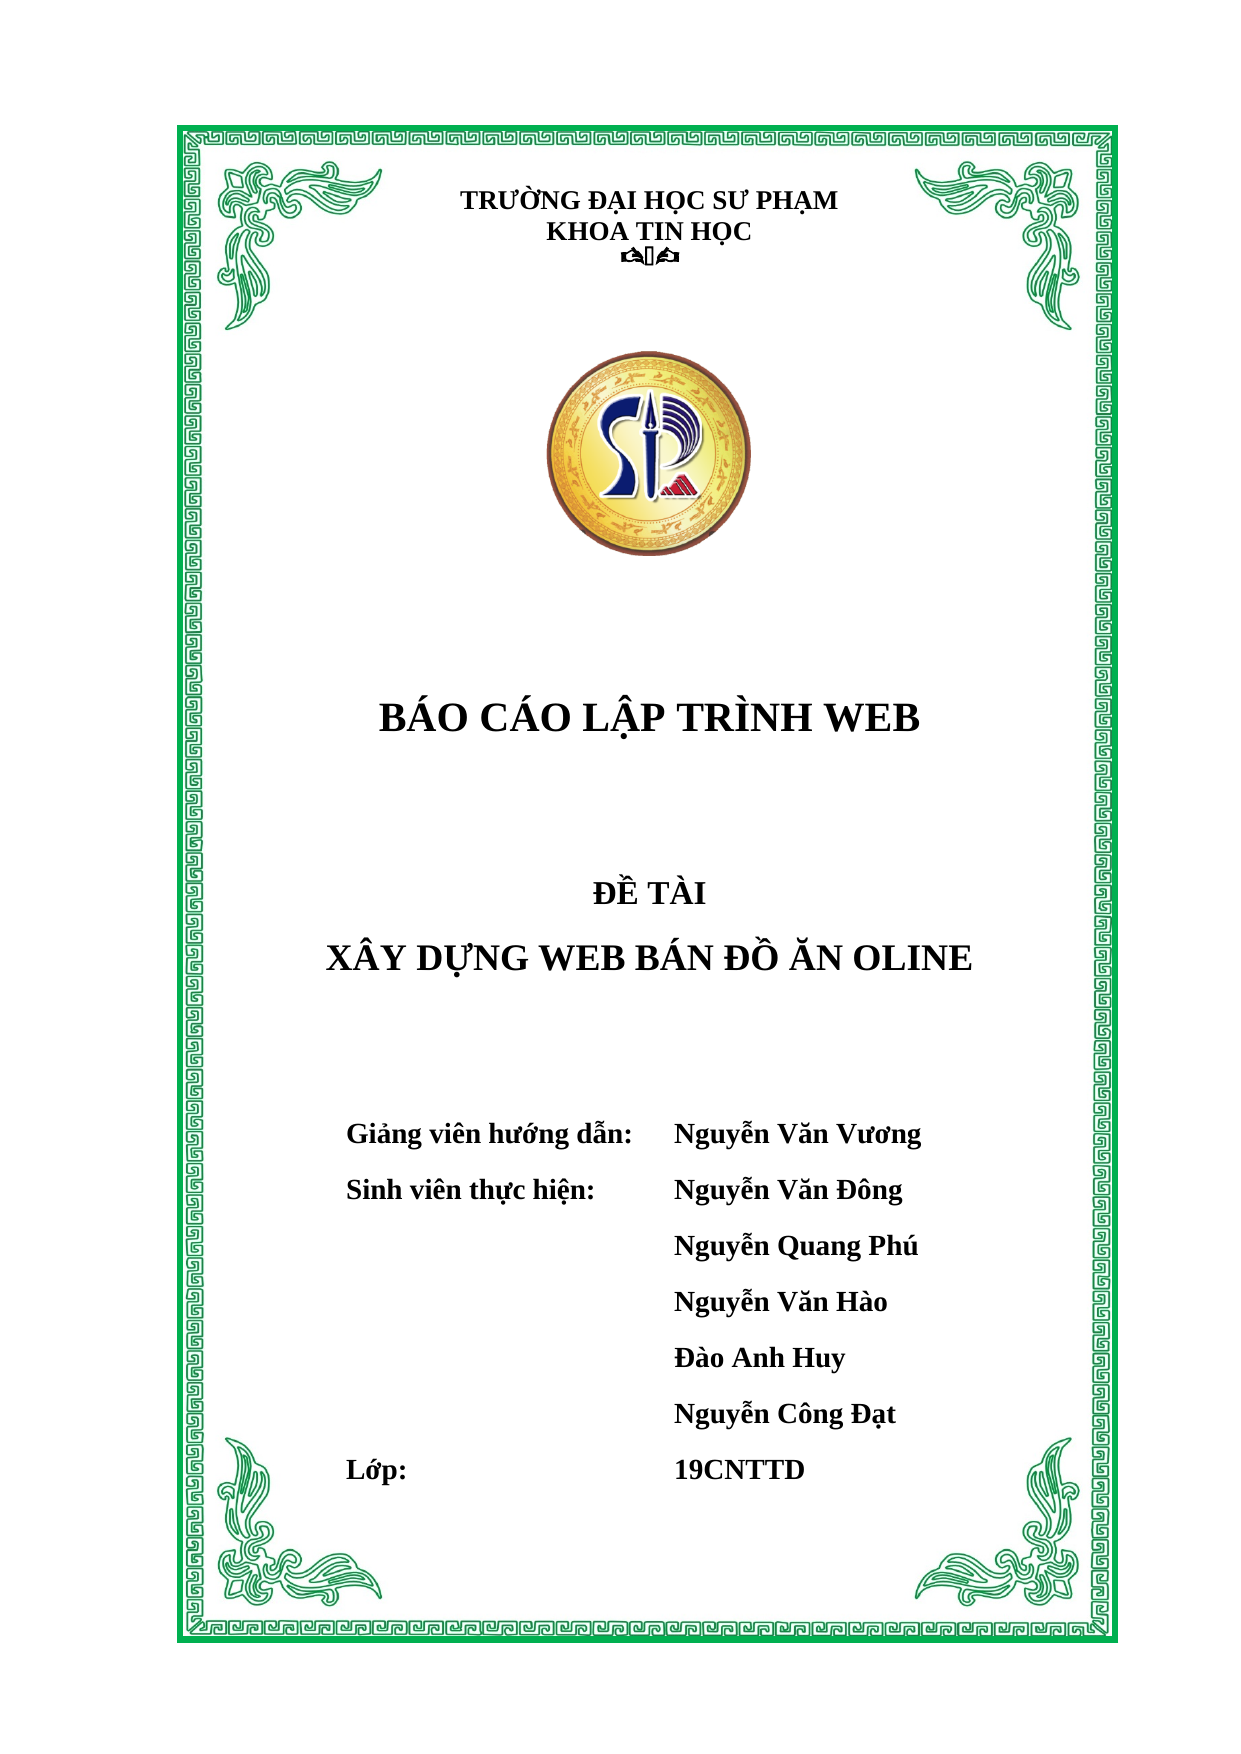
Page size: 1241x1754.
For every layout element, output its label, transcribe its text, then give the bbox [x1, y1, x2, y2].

picture [183, 131, 1112, 184]
text Đào Anh Huy [346, 1340, 1122, 1374]
text BÁO CÁO LẬP TRÌNH WEB [177, 692, 1122, 740]
picture [667, 252, 674, 260]
picture [183, 740, 1112, 873]
text ĐỀ TÀI [177, 873, 1122, 911]
picture [183, 978, 1112, 1636]
picture [627, 252, 633, 260]
picture [634, 246, 645, 262]
title XÂY DỰNG WEB BÁN ĐỒ ĂN OLINE [177, 935, 1122, 978]
picture [183, 911, 1112, 935]
text Nguyễn Quang Phú [346, 1228, 1122, 1262]
text Lớp: 19CNTTD [346, 1452, 1122, 1486]
text KHOA TIN HỌC [177, 215, 1122, 246]
text Sinh viên thực hiện: Nguyễn Văn Đông [346, 1172, 1122, 1206]
text Giảng viên hướng dẫn: Nguyễn Văn Vương [346, 1116, 1122, 1149]
text TRƯỜNG ĐẠI HỌC SƯ PHẠM [177, 184, 1122, 215]
picture [183, 246, 1112, 692]
text Nguyễn Công Đạt [346, 1396, 1122, 1430]
text Nguyễn Văn Hào [346, 1284, 1122, 1318]
